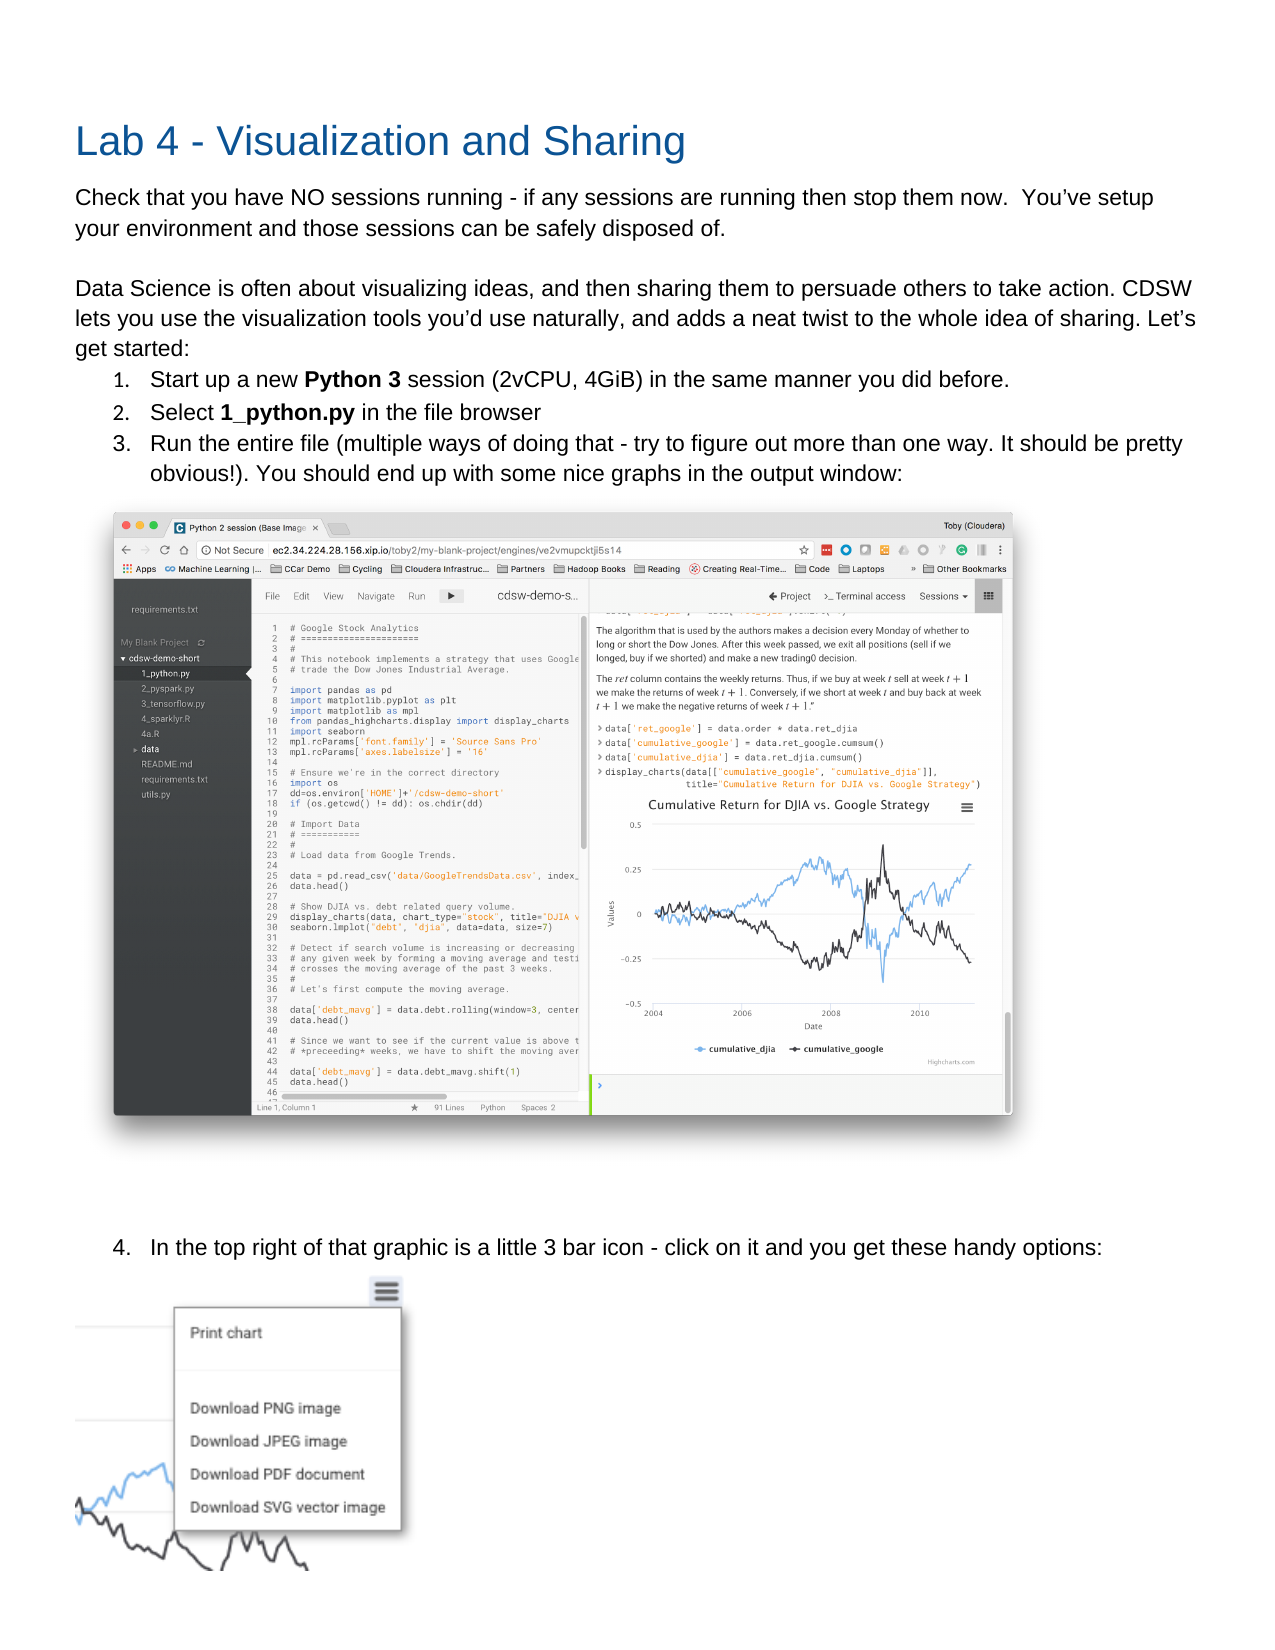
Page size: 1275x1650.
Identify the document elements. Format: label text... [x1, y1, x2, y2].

picture [75, 490, 1050, 1170]
list Start up a new Python 3 session (2vCPU, 4GiB) in the same manner you did before. [112, 366, 1200, 393]
picture [75, 1263, 439, 1571]
text Check that you have NO sessions running - if any sessions are running then stop them now. You’ve setup your environment and those sessions can be safely disposed of. [75, 184, 1200, 241]
list Select 1_python.py in the file browser [112, 398, 1200, 426]
text Data Science is often about visualizing ideas, and then sharing them to persuade others to take action. CDSW lets you use the visualization tools you’d use naturally, and adds a neat twist to the whole idea of sharing. Let’s get started: [75, 275, 1200, 362]
subtitle Lab 4 - Visualization and Sharing [75, 117, 1200, 164]
list In the top right of that graphic is a little 3 bar icon - click on it and you get these handy options: [112, 1234, 1200, 1260]
list Run the entire file (multiple ways of doing that - try to figure out more than one way. It should be pretty obvious!). You should end up with some nice graphs in the output window: [112, 430, 1200, 486]
